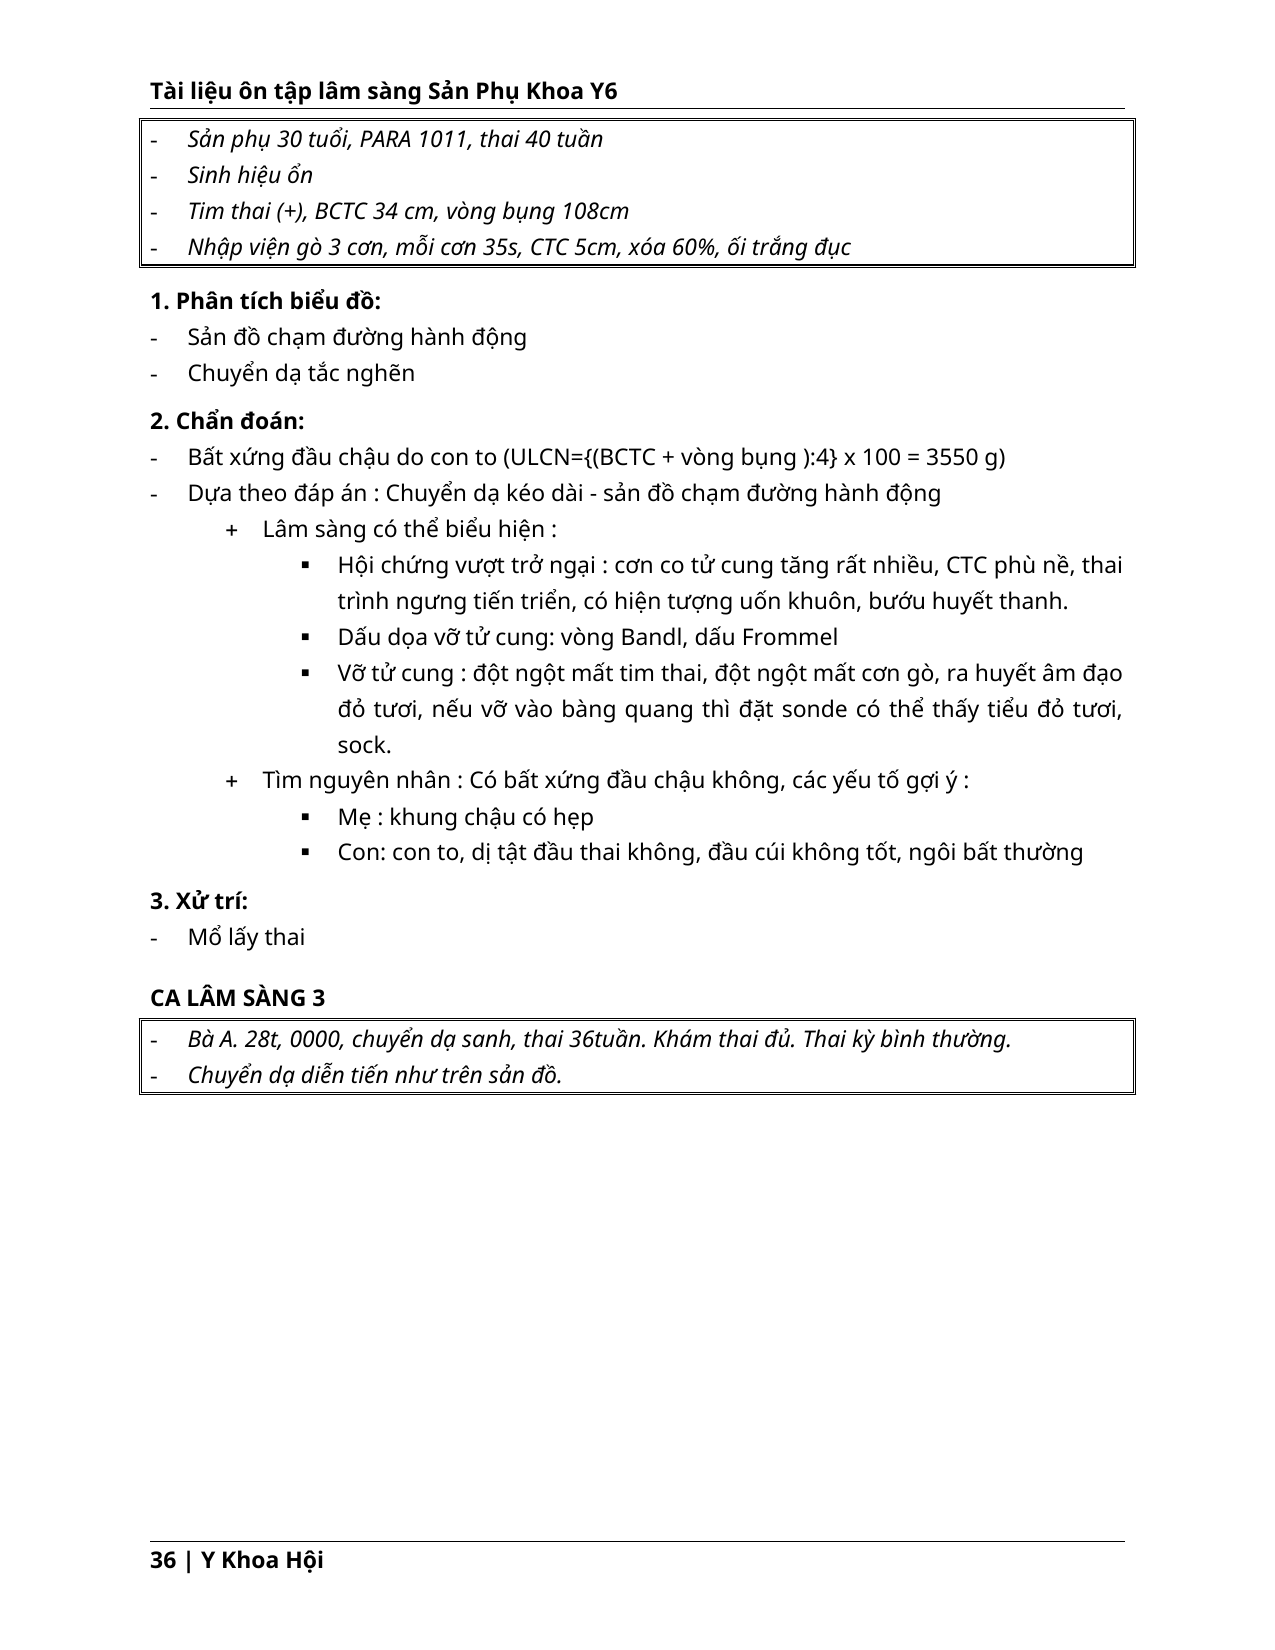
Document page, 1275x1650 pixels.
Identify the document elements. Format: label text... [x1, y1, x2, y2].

subtitle 2. Chẩn đoán: [150, 405, 1125, 436]
text Chuyển dạ tắc nghẽn [150, 357, 1125, 388]
text Sinh hiệu ổn [142, 154, 1133, 190]
text Hội chứng vượt trở ngại : cơn co tử cung tăng rất nhiều, CTC phù nề, thai trình ngưng tiến triển, có hiện tượng uốn khuôn, bướu huyết thanh. [300, 549, 1125, 616]
subtitle 1. Phân tích biểu đồ: [150, 285, 1125, 316]
subtitle ca lâm sàng 3 [150, 982, 1125, 1013]
text Chuyển dạ diễn tiến như trên sản đồ. [142, 1053, 1133, 1092]
text Tìm nguyên nhân : Có bất xứng đầu chậu không, các yếu tố gợi ý : [225, 764, 1125, 796]
text Dấu dọa vỡ tử cung: vòng Bandl, dấu Frommel [300, 621, 1125, 652]
text Sản đồ chạm đường hành động [150, 321, 1125, 352]
text Lâm sàng có thể biểu hiện : [225, 513, 1125, 544]
text Vỡ tử cung : đột ngột mất tim thai, đột ngột mất cơn gò, ra huyết âm đạo đỏ tươi, nếu vỡ vào bàng quang thì đặt sonde có thể thấy tiểu đỏ tươi, sock. [300, 657, 1125, 760]
text Sản phụ 30 tuổi, PARA 1011, thai 40 tuần [142, 121, 1133, 154]
text Bà A. 28t, 0000, chuyển dạ sanh, thai 36tuần. Khám thai đủ. Thai kỳ bình thường. [142, 1021, 1133, 1053]
subtitle 3. Xử trí: [150, 885, 1125, 916]
text Dựa theo đáp án : Chuyển dạ kéo dài - sản đồ chạm đường hành động [150, 477, 1125, 508]
text Tim thai (+), BCTC 34 cm, vòng bụng 108cm [142, 190, 1133, 226]
text Mẹ : khung chậu có hẹp [300, 800, 1125, 832]
text Mổ lấy thai [150, 921, 1125, 952]
text Nhập viện gò 3 cơn, mỗi cơn 35s, CTC 5cm, xóa 60%, ối trắng đục [142, 226, 1133, 264]
text Con: con to, dị tật đầu thai không, đầu cúi không tốt, ngôi bất thường [300, 836, 1125, 868]
text Bất xứng đầu chậu do con to (ULCN={(BCTC + vòng bụng ):4} x 100 = 3550 g) [150, 441, 1125, 472]
